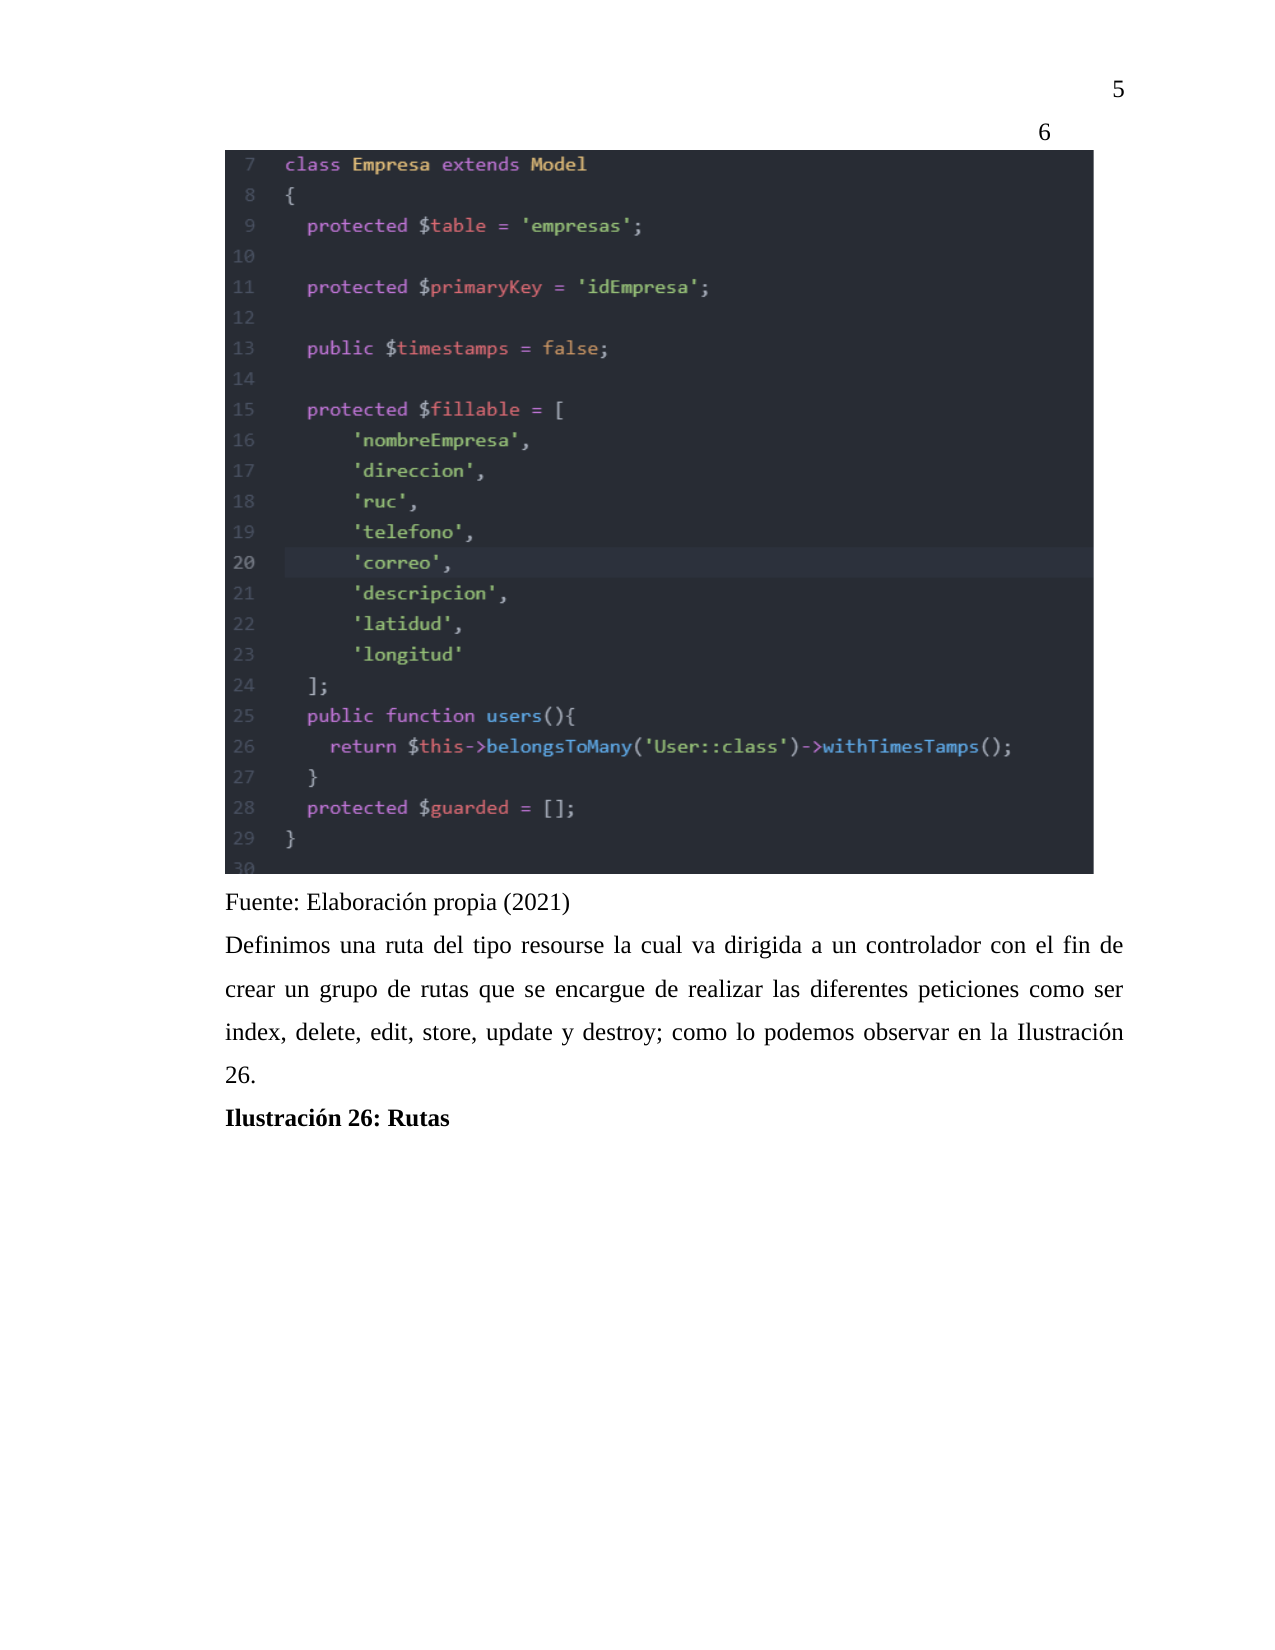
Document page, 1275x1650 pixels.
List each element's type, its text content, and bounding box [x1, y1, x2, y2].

list Fuente: Elaboración propia (2021) [225, 887, 1125, 916]
list Ilustración 26: Rutas [225, 1103, 1125, 1132]
list Definimos una ruta del tipo resourse la cual va dirigida a un controlador con el fin de crear un grupo de rutas que se encargue de realizar las diferentes peticiones como ser index, delete, edit, store, update y destroy; como lo podemos observar en la Ilustración 26. [225, 931, 1125, 1089]
picture [225, 150, 1094, 874]
